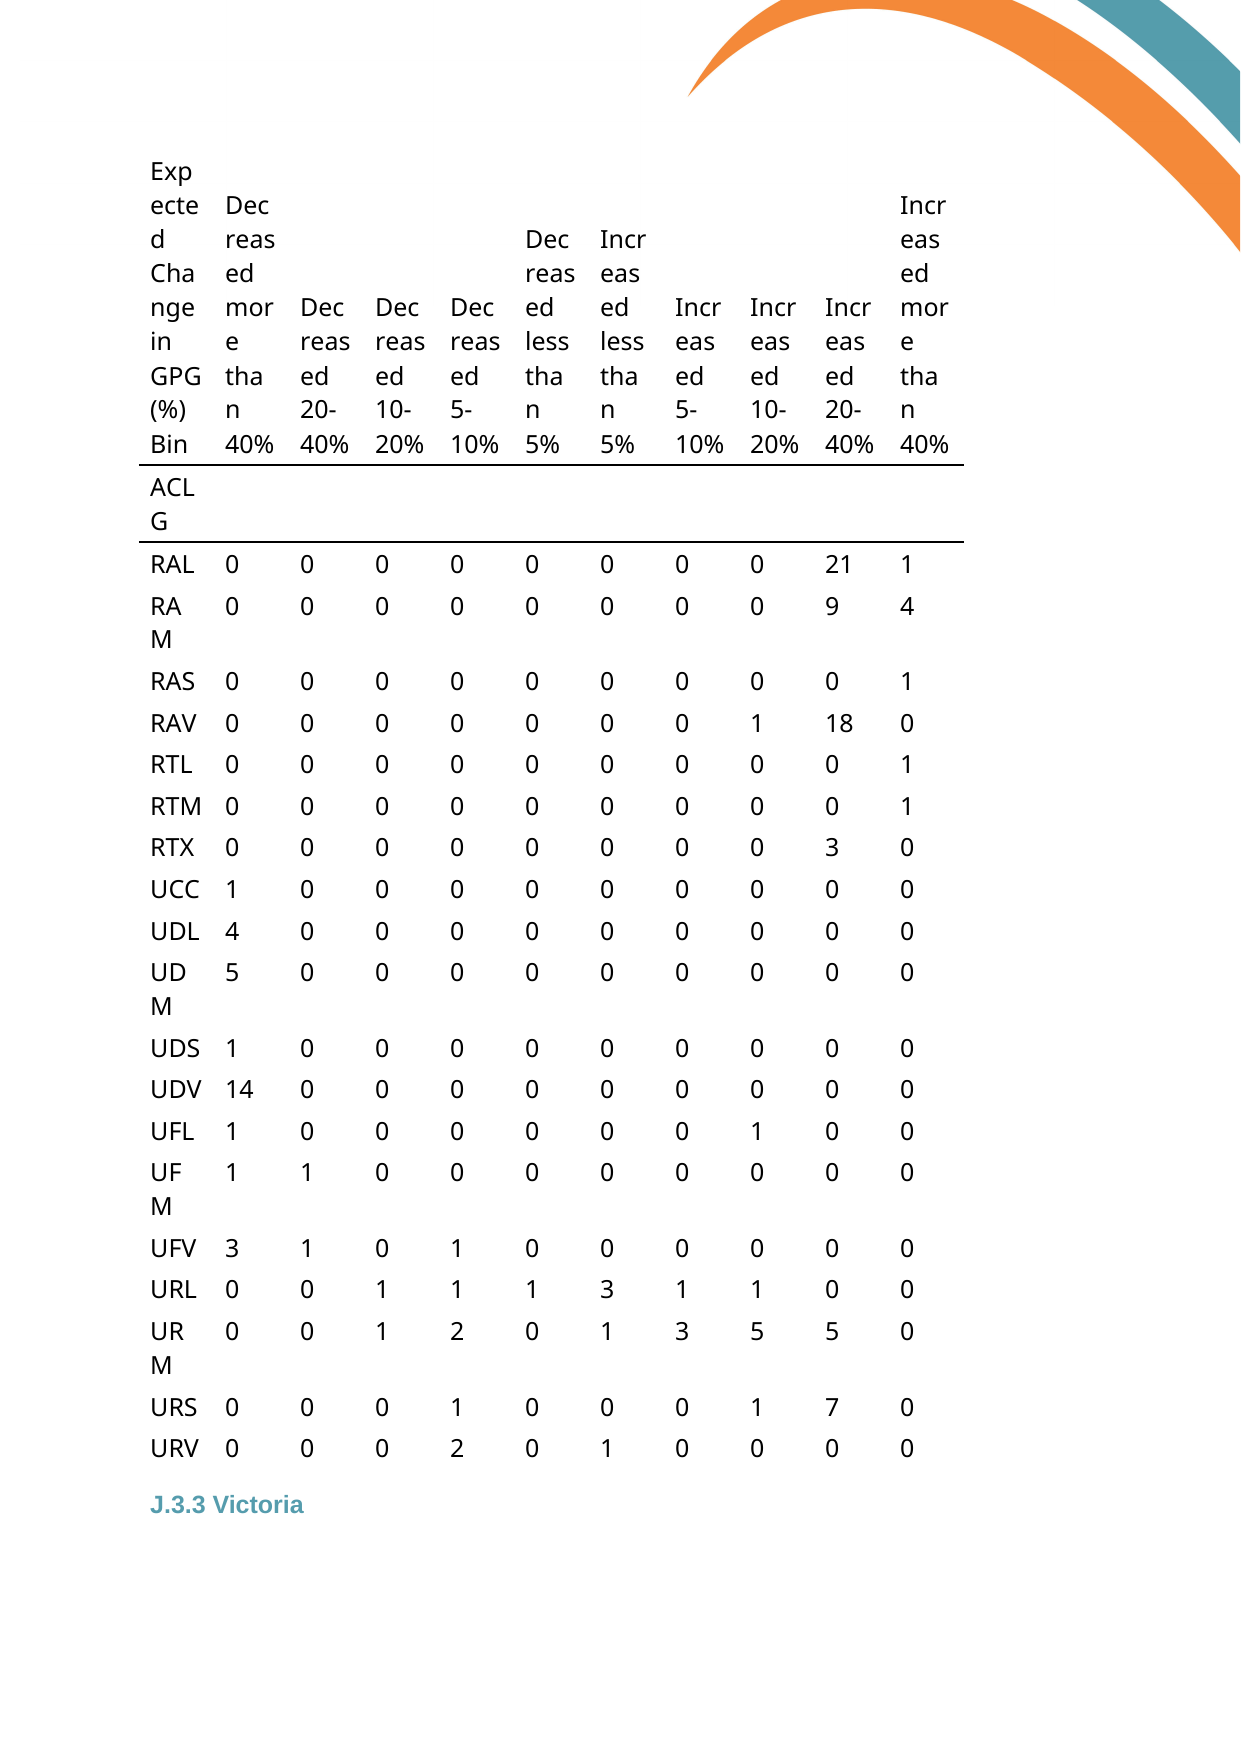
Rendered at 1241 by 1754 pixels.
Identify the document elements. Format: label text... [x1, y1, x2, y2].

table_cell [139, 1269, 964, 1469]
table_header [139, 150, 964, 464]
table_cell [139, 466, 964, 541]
picture [19, 0, 1241, 306]
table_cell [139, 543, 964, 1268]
subtitle J.3.3 Victoria [150, 1489, 1090, 1518]
